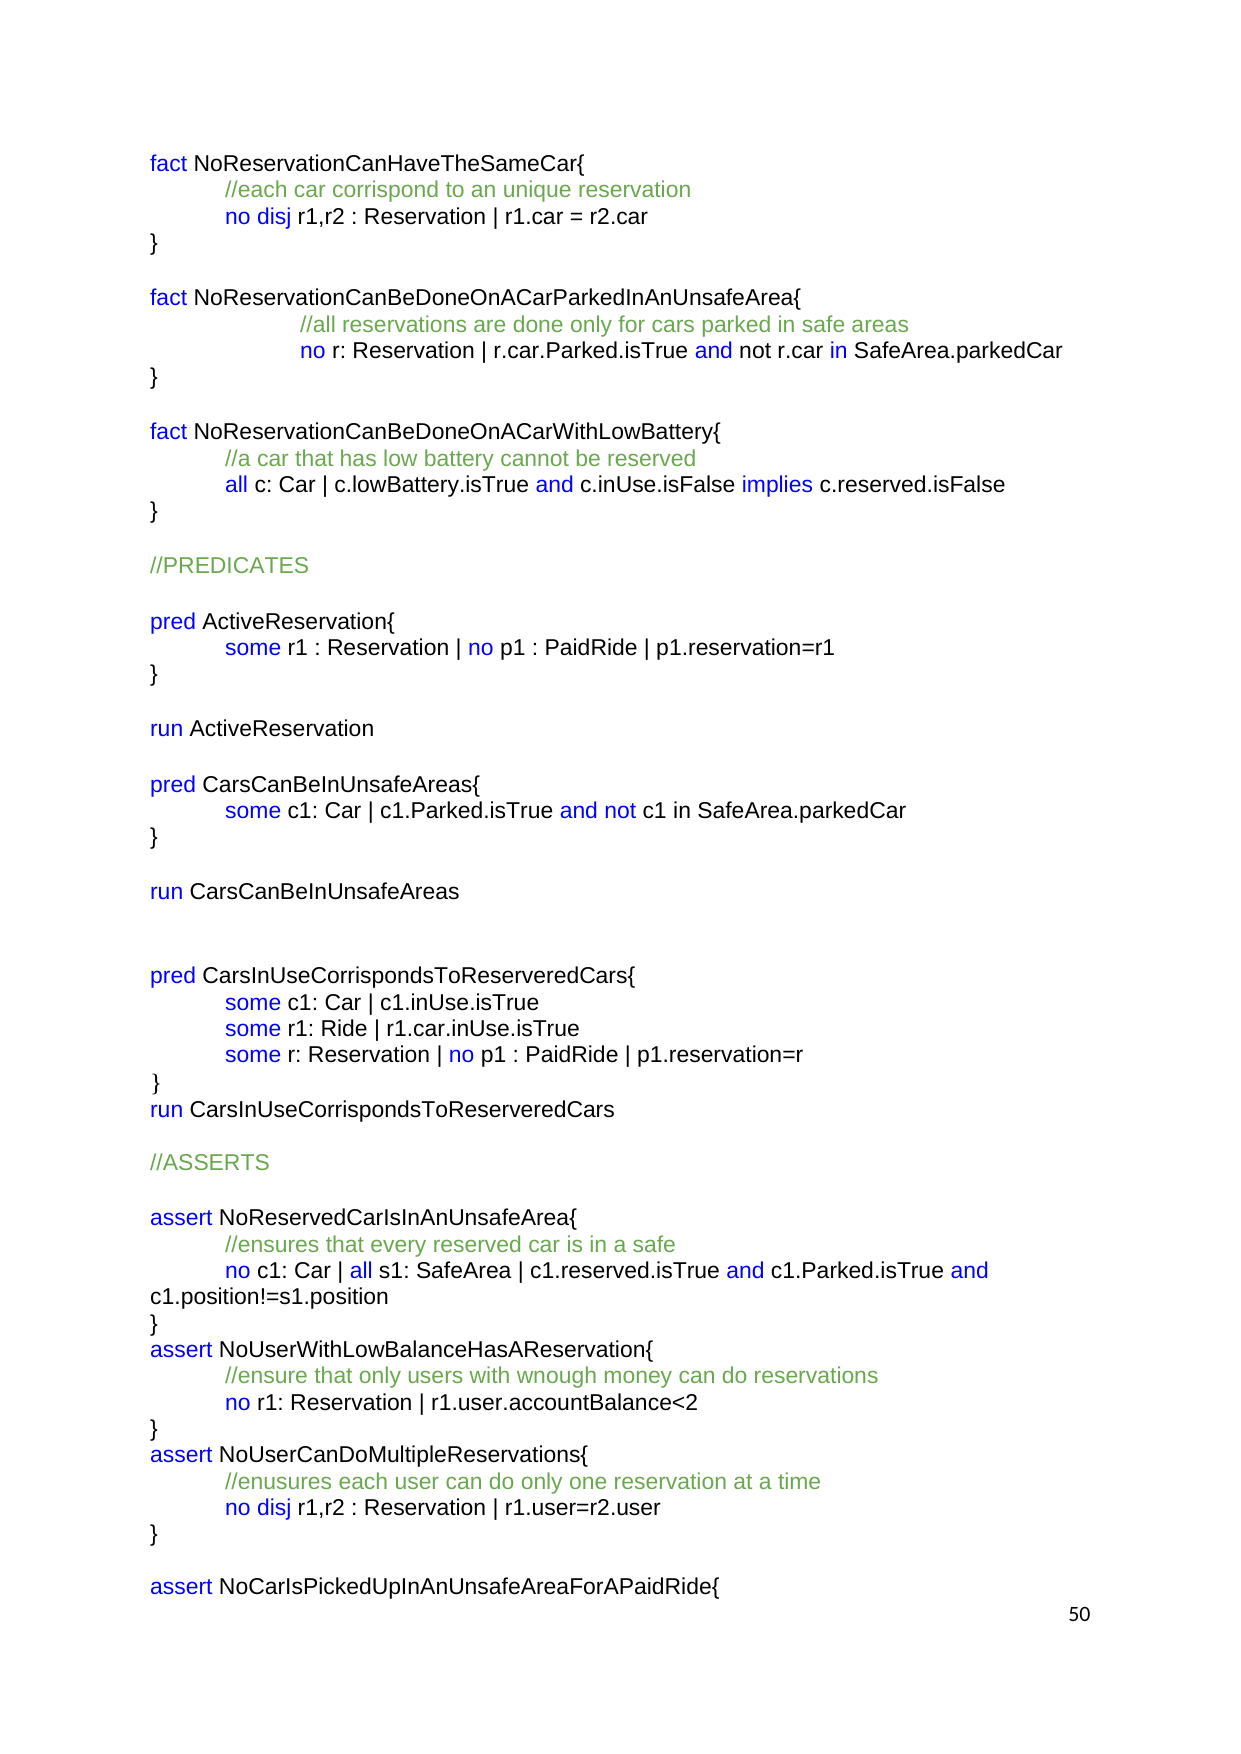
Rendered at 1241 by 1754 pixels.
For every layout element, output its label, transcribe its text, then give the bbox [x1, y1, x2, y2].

text run CarsCanBeInUnsafeAreas [150, 878, 1090, 905]
text assert NoUserCanDoMultipleReservations{ [150, 1441, 1090, 1468]
text no r1: Reservation | r1.user.accountBalance<2 [150, 1389, 1090, 1415]
text run CarsInUseCorrispondsToReserveredCars [150, 1096, 1090, 1123]
text run ActiveReservation [150, 715, 1090, 742]
text } [150, 229, 1090, 255]
text //all reservations are done only for cars parked in safe areas [150, 311, 1090, 337]
text } [150, 497, 1090, 524]
text fact NoReservationCanHaveTheSameCar{ [150, 150, 1090, 176]
text } [150, 1520, 1090, 1547]
text //ensures that every reserved car is in a safe [150, 1231, 1090, 1257]
text //a car that has low battery cannot be reserved [150, 445, 1090, 471]
text //ensure that only users with wnough money can do reservations [150, 1362, 1090, 1389]
text fact NoReservationCanBeDoneOnACarParkedInAnUnsafeArea{ [150, 284, 1090, 311]
text assert NoCarIsPickedUpInAnUnsafeAreaForAPaidRide{ [150, 1573, 1090, 1599]
text } [150, 1309, 1090, 1336]
text some r: Reservation | no p1 : PaidRide | p1.reservation=r [150, 1041, 1090, 1068]
text some c1: Car | c1.inUse.isTrue [150, 988, 1090, 1015]
text no disj r1,r2 : Reservation | r1.car = r2.car [150, 203, 1090, 229]
text } [150, 1068, 1090, 1096]
text some c1: Car | c1.Parked.isTrue and not c1 in SafeArea.parkedCar [150, 797, 1090, 823]
text //each car corrispond to an unique reservation [150, 176, 1090, 203]
text no c1: Car | all s1: SafeArea | c1.reserved.isTrue and c1.Parked.isTrue and c1.position!=s1.position [150, 1257, 1090, 1309]
text some r1 : Reservation | no p1 : PaidRide | p1.reservation=r1 [150, 634, 1090, 660]
text assert NoReservedCarIsInAnUnsafeArea{ [150, 1204, 1090, 1231]
text no r: Reservation | r.car.Parked.isTrue and not r.car in SafeArea.parkedCar [150, 337, 1090, 363]
text pred ActiveReservation{ [150, 608, 1090, 634]
text } [150, 823, 1090, 849]
text } [150, 363, 1090, 389]
text } [150, 1415, 1090, 1441]
text //ASSERTS [150, 1149, 1090, 1175]
text no disj r1,r2 : Reservation | r1.user=r2.user [150, 1494, 1090, 1520]
text assert NoUserWithLowBalanceHasAReservation{ [150, 1336, 1090, 1362]
text all c: Car | c.lowBattery.isTrue and c.inUse.isFalse implies c.reserved.isFalse [150, 471, 1090, 497]
text //enusures each user can do only one reservation at a time [150, 1468, 1090, 1494]
text pred CarsInUseCorrispondsToReserveredCars{ [150, 962, 1090, 988]
text } [150, 660, 1090, 687]
text pred CarsCanBeInUnsafeAreas{ [150, 771, 1090, 797]
text some r1: Ride | r1.car.inUse.isTrue [150, 1015, 1090, 1041]
text //PREDICATES [150, 552, 1090, 579]
text fact NoReservationCanBeDoneOnACarWithLowBattery{ [150, 418, 1090, 445]
